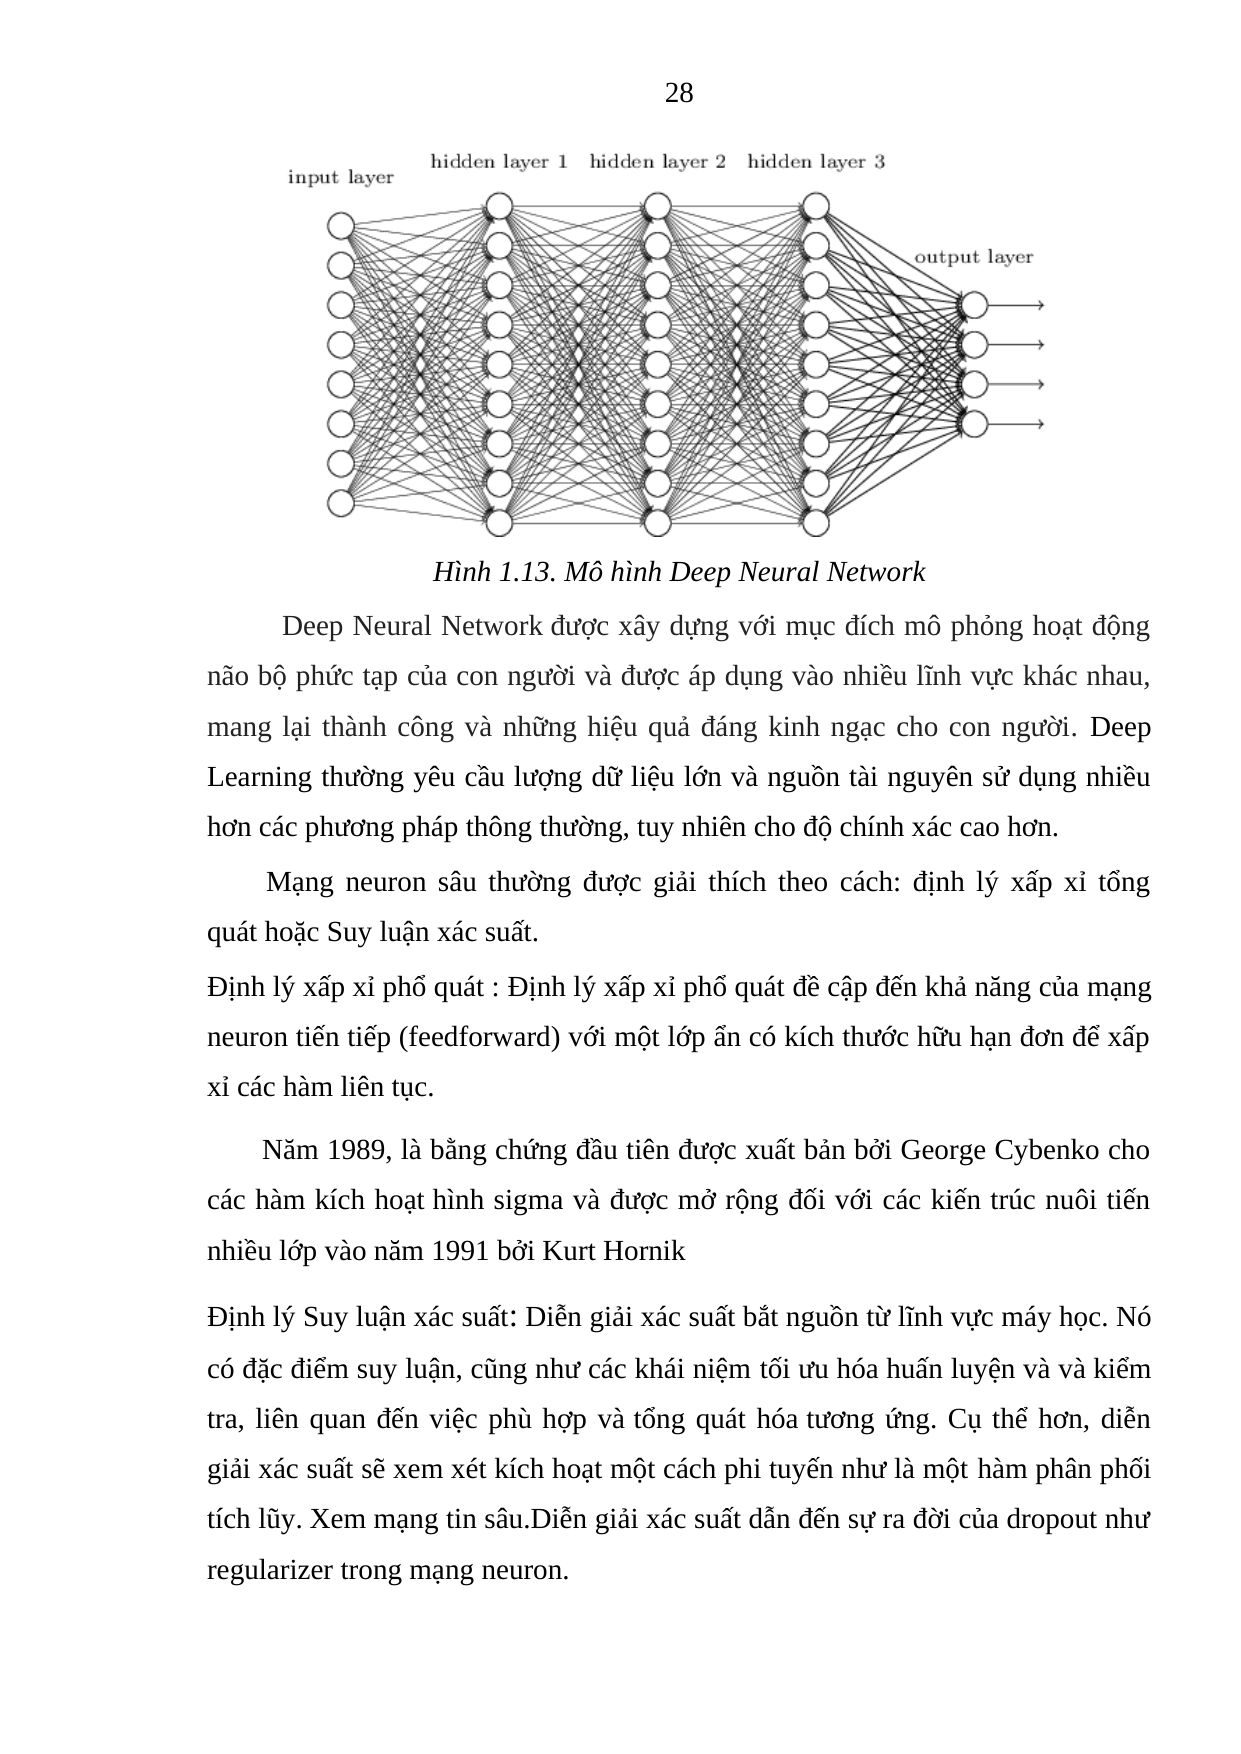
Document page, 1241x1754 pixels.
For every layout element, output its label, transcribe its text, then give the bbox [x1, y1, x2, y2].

text Năm 1989, là bằng chứng đầu tiên được xuất bản bởi George Cybenko cho các hàm kích hoạt hình sigma và được mở rộng đối với các kiến trúc nuôi tiến nhiều lớp vào năm 1991 bởi Kurt Hornik [207, 1132, 1152, 1266]
text Định lý xấp xỉ phổ quát : Định lý xấp xỉ phổ quát đề cập đến khả năng của mạng neuron tiến tiếp (feedforward) với một lớp ẩn có kích thước hữu hạn đơn để xấp xỉ các hàm liên tục. [207, 969, 1152, 1103]
text Deep Neural Network được xây dựng với mục đích mô phỏng hoạt động não bộ phức tạp của con người và được áp dụng vào nhiều lĩnh vực khác nhau, mang lại thành công và những hiệu quả đáng kinh ngạc cho con người. Deep Learning thường yêu cầu lượng dữ liệu lớn và nguồn tài nguyên sử dụng nhiều hơn các phương pháp thông thường, tuy nhiên cho độ chính xác cao hơn. [207, 692, 1152, 843]
text Deep Neural Network được xây dựng với mục đích mô phỏng hoạt động não bộ phức tạp của con người và được áp dụng vào nhiều lĩnh vực khác nhau, mang lại thành công và những hiệu quả đáng kinh ngạc cho con người. Deep Learning thường yêu cầu lượng dữ liệu lớn và nguồn tài nguyên sử dụng nhiều hơn các phương pháp thông thường, tuy nhiên cho độ chính xác cao hơn. [207, 608, 1152, 659]
picture [281, 147, 1063, 537]
text Hình 1.13. Mô hình Deep Neural Network [207, 554, 1152, 587]
text Mạng neuron sâu thường được giải thích theo cách: định lý xấp xỉ tổng quát hoặc Suy luận xác suất. [207, 864, 1152, 948]
text Định lý Suy luận xác suất: Diễn giải xác suất bắt nguồn từ lĩnh vực máy học. Nó có đặc điểm suy luận, cũng như các khái niệm tối ưu hóa huấn luyện và và kiểm tra, liên quan đến việc phù hợp và tổng quát hóa tương ứng. Cụ thể hơn, diễn giải xác suất sẽ xem xét kích hoạt một cách phi tuyến như là một hàm phân phối tích lũy. Xem mạng tin sâu.Diễn giải xác suất dẫn đến sự ra đời của dropout như regularizer trong mạng neuron. [207, 1296, 1152, 1586]
